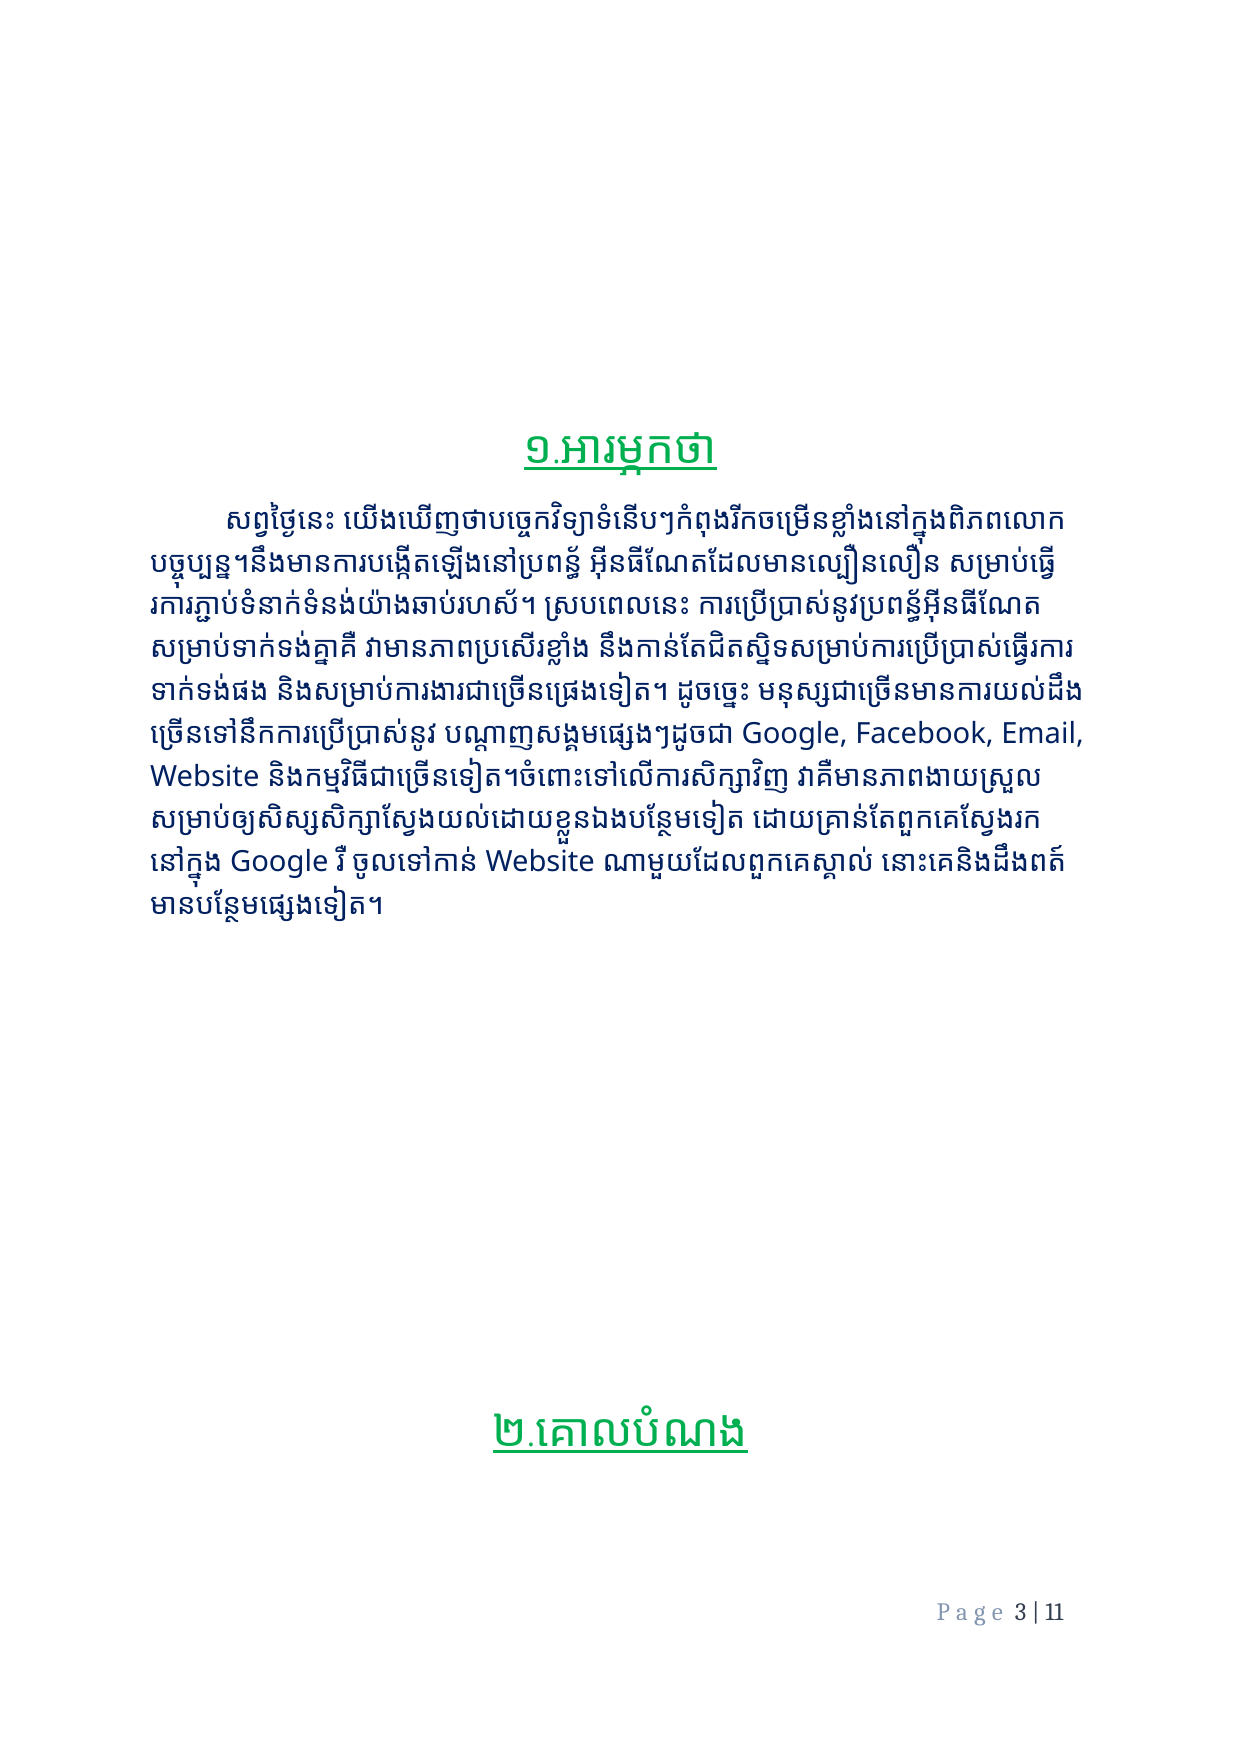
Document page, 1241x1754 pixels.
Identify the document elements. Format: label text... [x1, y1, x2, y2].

text ​​ សព្វថ្ងៃនេះ យើងឃើញថាបច្ចេកវិទ្យាទំនើប‌ៗកំពុងរីកចម្រើនខ្លាំងនៅក្នុងពិភពលោកបច្ចុប្បន្ន។នឹងមានការបង្កើតឡើងនៅប្រពន្ធ័ អ៊ីនធីណែតដែលមានល្បឿនលឿន សម្រាប់ធ្វើរការភ្ជាប់ទំនាក់ទំនង់យ៉ាងឆាប់រហស័។ ស្របពេលនេះ ការប្រើប្រាស់នូវប្រពន្ធ័អ៊ីនធីណែត សម្រាប់ទាក់ទង់គ្នាគឺ វាមានភាពប្រសើរខ្លាំង នឹងកាន់តែជិតស្និទសម្រាប់ការប្រើប្រាស់ធ្វើរការទាក់ទង់ផង​ និង​សម្រាប់ការងារជាច្រើនផ្រេងទៀត។ ដូចច្នេះ មនុស្សជាច្រើនមានការយល់ដឹងច្រើនទៅនឹកការប្រើប្រាស់នូវ បណ្តាញសង្គមផ្សេងៗដូចជា Google, Facebook, Email, Website និងកម្មវិធីជាច្រើនទៀត។ចំពោះទៅលើការសិក្សាវិញ វាគឺមានភាពងាយស្រួលសម្រាប់ឲ្យសិស្សសិក្សាស្វែងយល់ដោយខ្លួនឯងបន្ថែមទៀត ដោយគ្រាន់តែពួកគេស្វែងរកនៅក្នុង Google រឺ ចូលទៅកាន់ Website ណាមួយដែលពួកគេស្គាល់ នោះគេនិងដឹងពត៍មានបន្ថែមផ្សេងទៀត។ [150, 498, 1090, 923]
text ២.គោលបំណង [150, 1397, 1090, 1459]
text ១.អារម្ភកថា [150, 414, 1090, 476]
